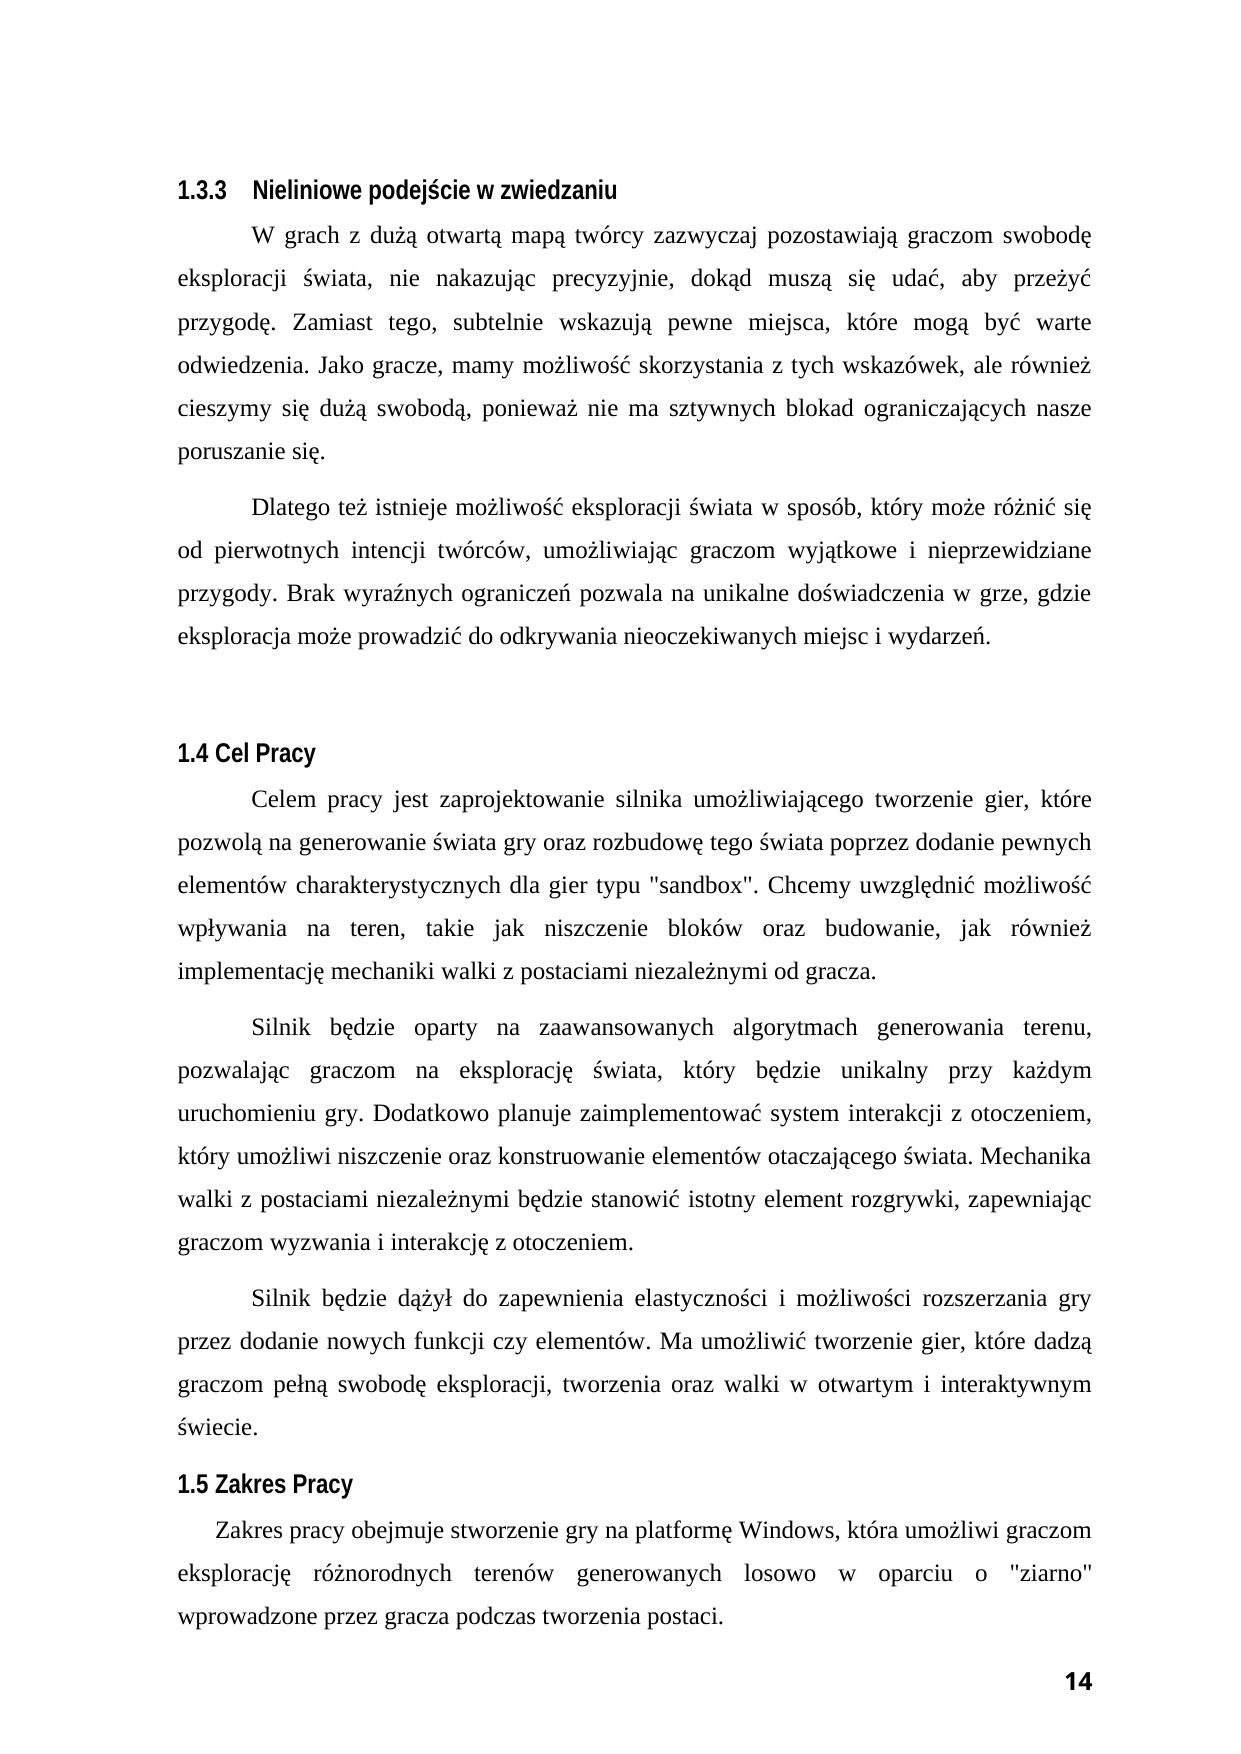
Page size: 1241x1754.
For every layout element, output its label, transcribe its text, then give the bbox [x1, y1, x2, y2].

list Cel Pracy [177, 737, 1092, 768]
subtitle Zakres pracy obejmuje stworzenie gry na platformę Windows, która umożliwi graczom eksplorację różnorodnych terenów generowanych losowo w oparciu o "ziarno" wprowadzone przez gracza podczas tworzenia postaci. [177, 1515, 1092, 1630]
subtitle Silnik będzie oparty na zaawansowanych algorytmach generowania terenu, pozwalając graczom na eksplorację świata, który będzie unikalny przy każdym uruchomieniu gry. Dodatkowo planuje zaimplementować system interakcji z otoczeniem, który umożliwi niszczenie oraz konstruowanie elementów otaczającego świata. Mechanika walki z postaciami niezależnymi będzie stanowić istotny element rozgrywki, zapewniając graczom wyzwania i interakcję z otoczeniem. [177, 1012, 1092, 1256]
list Nieliniowe podejście w zwiedzaniu [177, 174, 1092, 205]
subtitle Celem pracy jest zaprojektowanie silnika umożliwiającego tworzenie gier, które pozwolą na generowanie świata gry oraz rozbudowę tego świata poprzez dodanie pewnych elementów charakterystycznych dla gier typu "sandbox". Chcemy uwzględnić możliwość wpływania na teren, takie jak niszczenie bloków oraz budowanie, jak również implementację mechaniki walki z postaciami niezależnymi od gracza. [177, 784, 1092, 985]
subtitle Dlatego też istnieje możliwość eksploracji świata w sposób, który może różnić się od pierwotnych intencji twórców, umożliwiając graczom wyjątkowe i nieprzewidziane przygody. Brak wyraźnych ograniczeń pozwala na unikalne doświadczenia w grze, gdzie eksploracja może prowadzić do odkrywania nieoczekiwanych miejsc i wydarzeń. [177, 492, 1092, 650]
list Zakres Pracy [177, 1468, 1092, 1499]
subtitle W grach z dużą otwartą mapą twórcy zazwyczaj pozostawiają graczom swobodę eksploracji świata, nie nakazując precyzyjnie, dokąd muszą się udać, aby przeżyć przygodę. Zamiast tego, subtelnie wskazują pewne miejsca, które mogą być warte odwiedzenia. Jako gracze, mamy możliwość skorzystania z tych wskazówek, ale również cieszymy się dużą swobodą, ponieważ nie ma sztywnych blokad ograniczających nasze poruszanie się. [177, 220, 1092, 465]
subtitle Silnik będzie dążył do zapewnienia elastyczności i możliwości rozszerzania gry przez dodanie nowych funkcji czy elementów. Ma umożliwić tworzenie gier, które dadzą graczom pełną swobodę eksploracji, tworzenia oraz walki w otwartym i interaktywnym świecie. [177, 1283, 1092, 1441]
